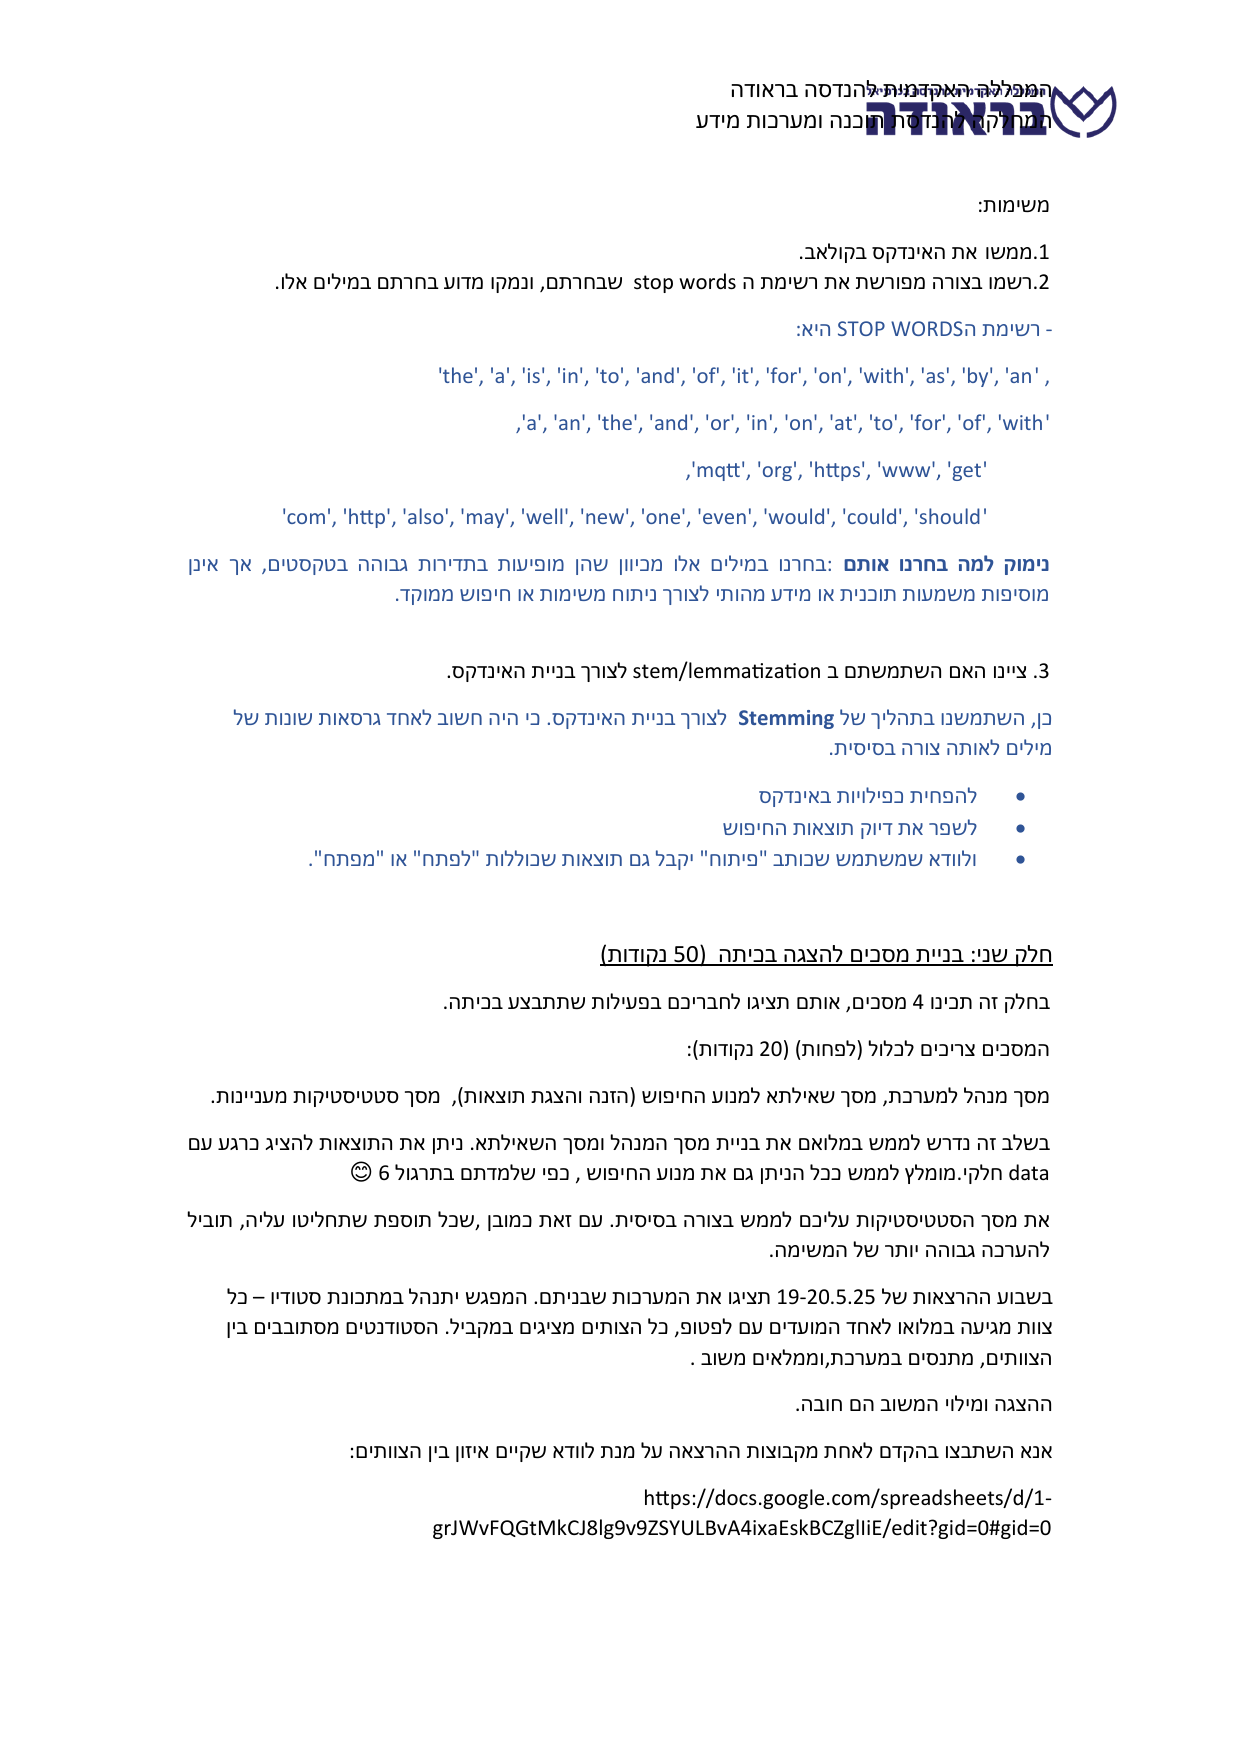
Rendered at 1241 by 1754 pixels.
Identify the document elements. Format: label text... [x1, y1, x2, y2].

text 1.ממשו את האינדקס בקולאב. 2.רשמו בצורה מפורשת את רשימת ה stop words שבחרתם, ונמקו מדוע בחרתם במילים אלו. [187, 238, 1050, 296]
list לשפר את דיוק תוצאות החיפוש [187, 812, 1015, 841]
list ולוודא שמשתמש שכותב "פיתוח" יקבל גם תוצאות שכוללות "לפתח" או "מפתח". [187, 843, 1015, 872]
picture [858, 79, 1123, 143]
text משימות: [187, 191, 1050, 219]
text , 'the', 'a', 'is', 'in', 'to', 'and', 'of', 'it', 'for', 'on', 'with', 'as', 'by', 'an' [187, 362, 1050, 390]
text ההצגה ומילוי המשוב הם חובה. [187, 1390, 1053, 1418]
text בשבוע ההרצאות של 19-20.5.25 תציגו את המערכות שבניתם. המפגש יתנהל במתכונת סטודיו – כל צוות מגיעה במלואו לאחד המועדים עם לפטופ, כל הצותים מציגים במקביל. הסטודנטים מסתובבים בין הצוותים, מתנסים במערכת,וממלאים משוב . [187, 1283, 1053, 1371]
text 'com', 'http', 'also', 'may', 'well', 'new', 'one', 'even', 'would', 'could', 'should' [187, 502, 1050, 530]
text בשלב זה נדרש לממש במלואם את בניית מסך המנהל ומסך השאילתא. ניתן את התוצאות להציג כרגע עם data חלקי.מומלץ לממש ככל הניתן גם את מנוע החיפוש , כפי שלמדתם בתרגול 6 😊 [187, 1128, 1050, 1187]
text 3. ציינו האם השתמשתם ב stem/lemmatization לצורך בניית האינדקס. [187, 626, 1050, 684]
text בחלק זה תכינו 4 מסכים, אותם תציגו לחבריכם בפעילות שתתבצע בכיתה. [187, 988, 1050, 1016]
text כן, השתמשנו בתהליך של Stemming לצורך בניית האינדקס. כי היה חשוב לאחד גרסאות שונות של מילים לאותה צורה בסיסית. [187, 703, 1053, 762]
text חלק שני: בניית מסכים להצגה בכיתה (50 נקודות) [187, 938, 1053, 969]
text את מסך הסטטיסטיקות עליכם לממש בצורה בסיסית. עם זאת כמובן ,שכל תוספת שתחליטו עליה, תוביל להערכה גבוהה יותר של המשימה. [187, 1206, 1050, 1264]
text 'mqtt', 'org', 'https', 'www', 'get', [187, 455, 1050, 483]
text - רשימת הSTOP WORDS היא: [187, 315, 1053, 343]
text נימוק למה בחרנו אותם :בחרנו במילים אלו מכיוון שהן מופיעות בתדירות גבוהה בטקסטים, אך אינן מוסיפות משמעות תוכנית או מידע מהותי לצורך ניתוח משימות או חיפוש ממוקד. [187, 549, 1050, 607]
text 'a', 'an', 'the', 'and', 'or', 'in', 'on', 'at', 'to', 'for', 'of', 'with', [187, 408, 1050, 437]
list להפחית כפילויות באינדקס [187, 780, 1015, 809]
text אנא השתבצו בהקדם לאחת מקבוצות ההרצאה על מנת לוודא שקיים איזון בין הצוותים: [187, 1437, 1053, 1465]
text המסכים צריכים לכלול (לפחות) (20 נקודות): [187, 1035, 1050, 1063]
text https://docs.google.com/spreadsheets/d/1-grJWvFQGtMkCJ8lg9v9ZSYULBvA4ixaEskBCZglIiE/edit?gid=0#gid=0 [187, 1484, 1053, 1542]
text מסך מנהל למערכת, מסך שאילתא למנוע החיפוש (הזנה והצגת תוצאות), מסך סטטיסטיקות מעניינות. [187, 1082, 1050, 1110]
